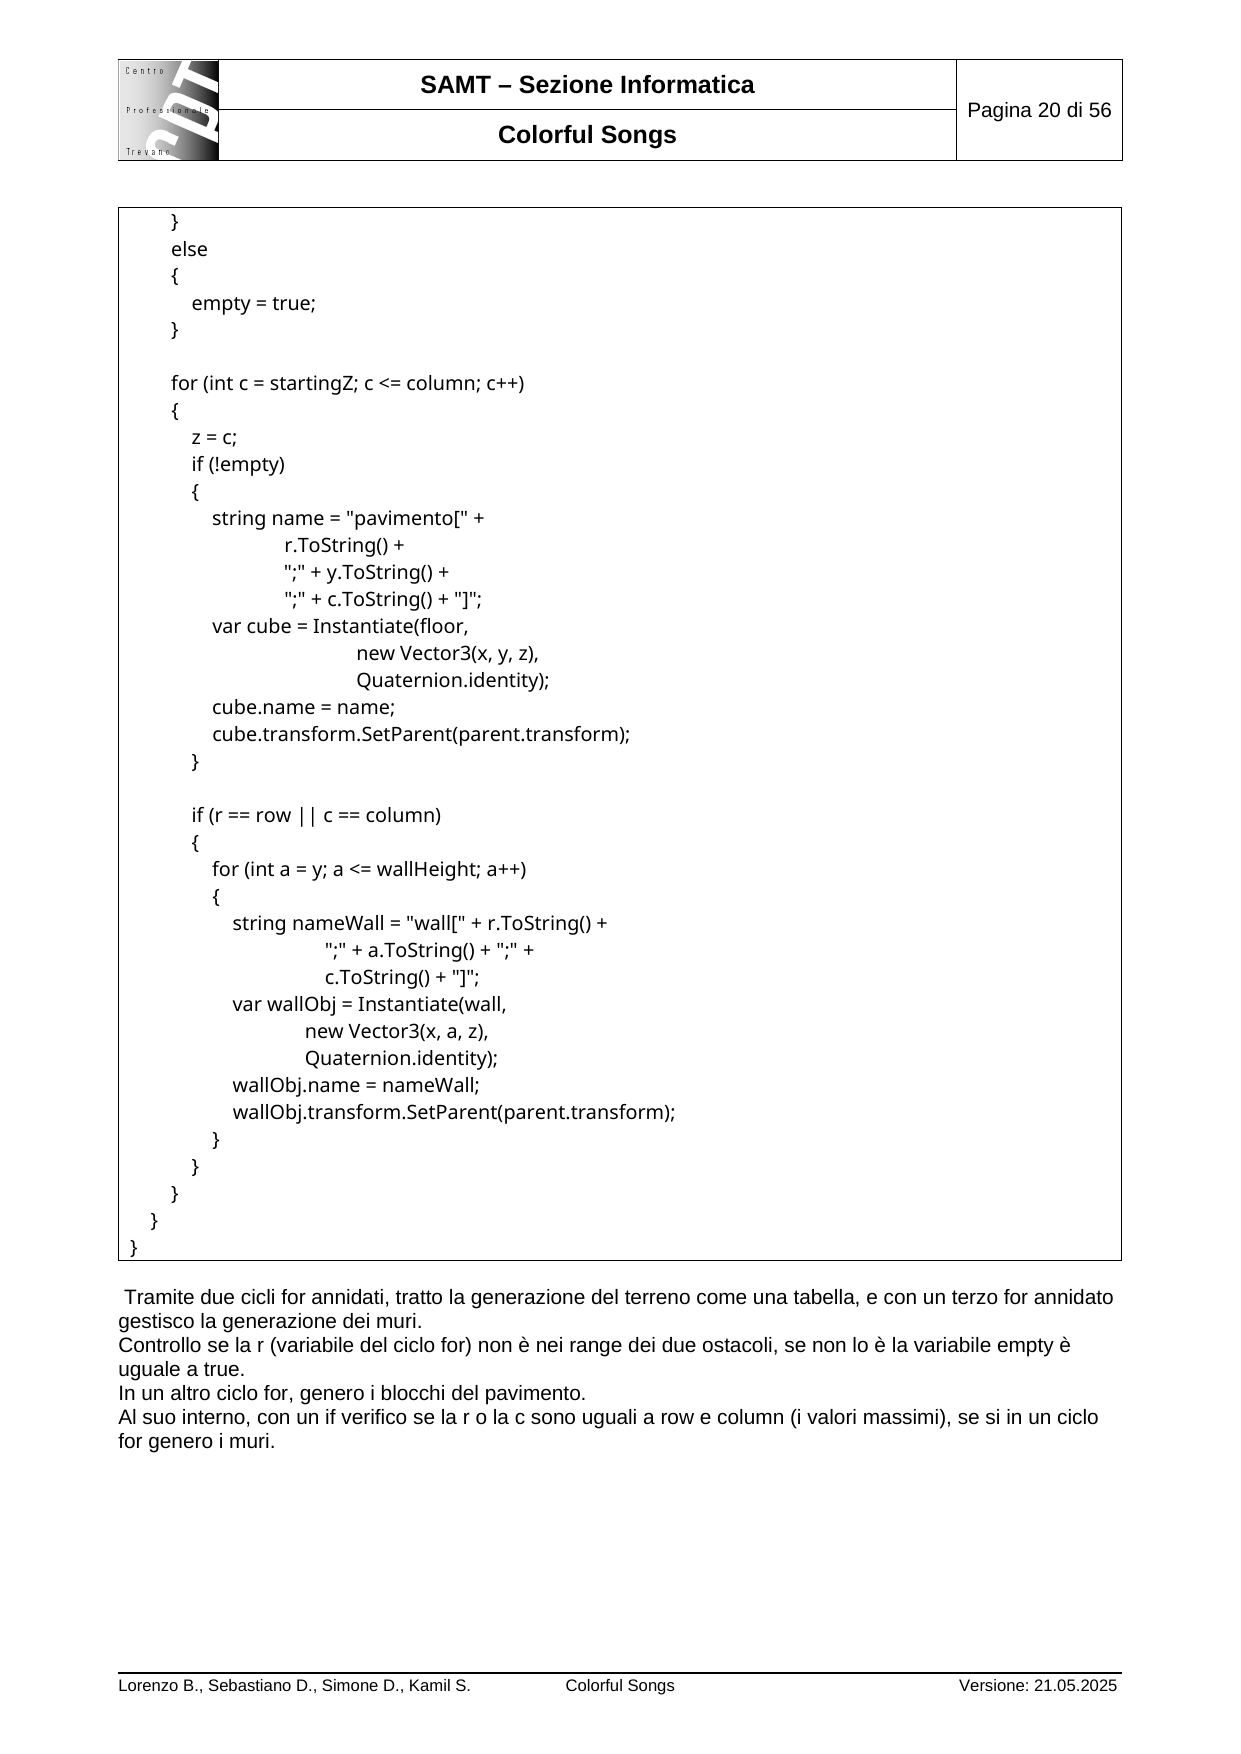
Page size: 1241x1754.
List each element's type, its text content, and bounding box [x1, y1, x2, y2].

picture [118, 60, 219, 160]
text Al suo interno, con un if verifico se la r o la c sono uguali a row e column (i valori massimi), se si in un ciclo for genero i muri. [118, 1405, 1122, 1453]
text In un altro ciclo for, genero i blocchi del pavimento. [118, 1381, 1122, 1405]
text Controllo se la r (variabile del ciclo for) non è nei range dei due ostacoli, se non lo è la variabile empty è uguale a true. [118, 1333, 1122, 1381]
text Tramite due cicli for annidati, tratto la generazione del terreno come una tabella, e con un terzo for annidato gestisco la generazione dei muri. [118, 1285, 1122, 1333]
